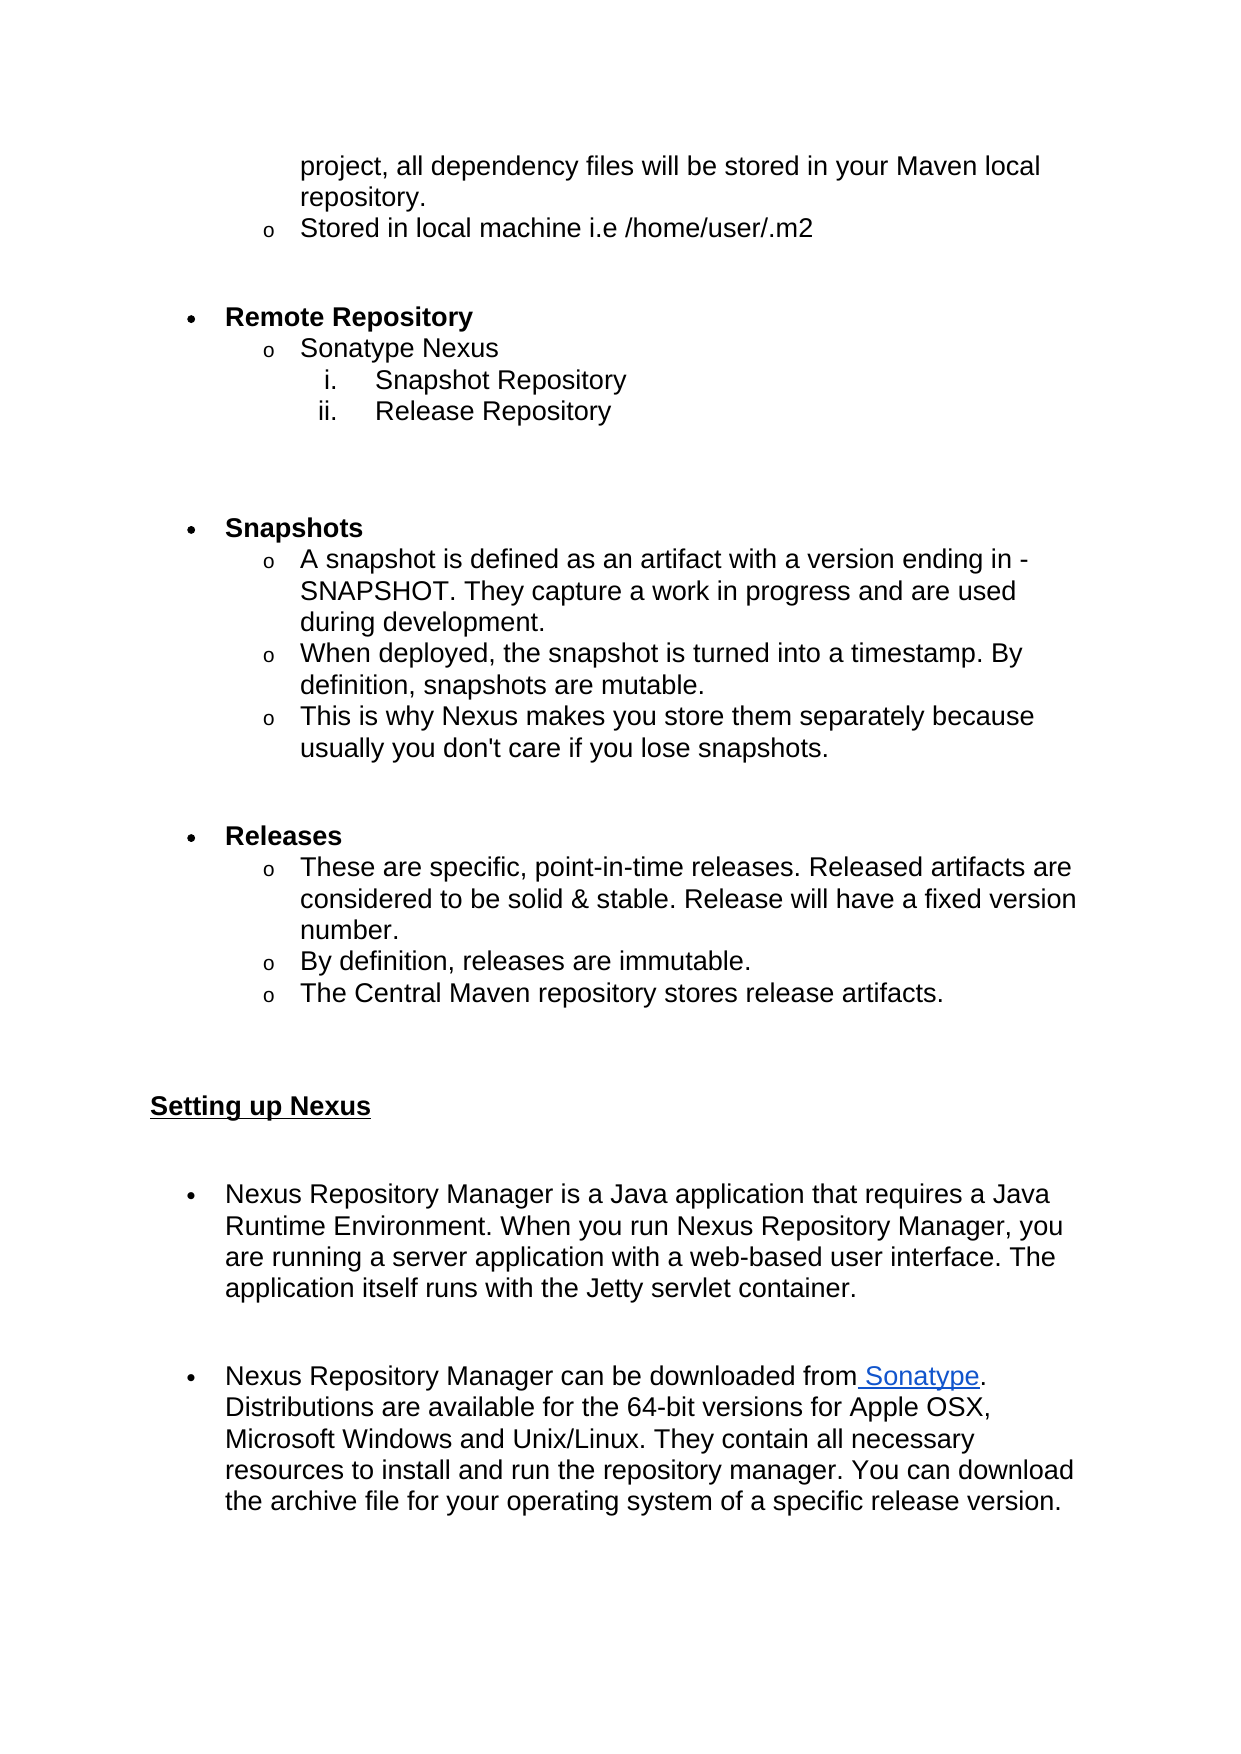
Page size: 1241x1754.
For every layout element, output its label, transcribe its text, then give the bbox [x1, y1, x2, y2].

list Nexus Repository Manager can be downloaded from Sonatype. Distributions are available for the 64-bit versions for Apple OSX, Microsoft Windows and Unix/Linux. They contain all necessary resources to install and run the repository manager. You can download the archive file for your operating system of a specific release version. [187, 1360, 1090, 1516]
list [262, 150, 1090, 212]
list The Central Maven repository stores release artifacts. [262, 977, 1090, 1009]
list These are specific, point-in-time releases. Released artifacts are considered to be solid & stable. Release will have a fixed version number. [262, 851, 1090, 945]
list Snapshot Repository [337, 364, 1090, 395]
list Snapshots [187, 512, 1090, 543]
list Stored in local machine i.e /home/user/.m2 [262, 212, 1090, 244]
text Setting up Nexus [150, 1090, 1090, 1122]
list This is why Nexus makes you store them separately because usually you don't care if you lose snapshots. [262, 700, 1090, 763]
list Nexus Repository Manager is a Java application that requires a Java Runtime Environment. When you run Nexus Repository Manager, you are running a server application with a web-based user interface. The application itself runs with the Jetty servlet container. [187, 1178, 1090, 1303]
list Release Repository [337, 395, 1090, 426]
list By definition, releases are immutable. [262, 945, 1090, 977]
list Releases [187, 820, 1090, 851]
list Sonatype Nexus [262, 332, 1090, 364]
list When deployed, the snapshot is turned into a timestamp. By definition, snapshots are mutable. [262, 637, 1090, 700]
list A snapshot is defined as an artifact with a version ending in -SNAPSHOT. They capture a work in progress and are used during development. [262, 543, 1090, 637]
list Remote Repository [187, 301, 1090, 332]
